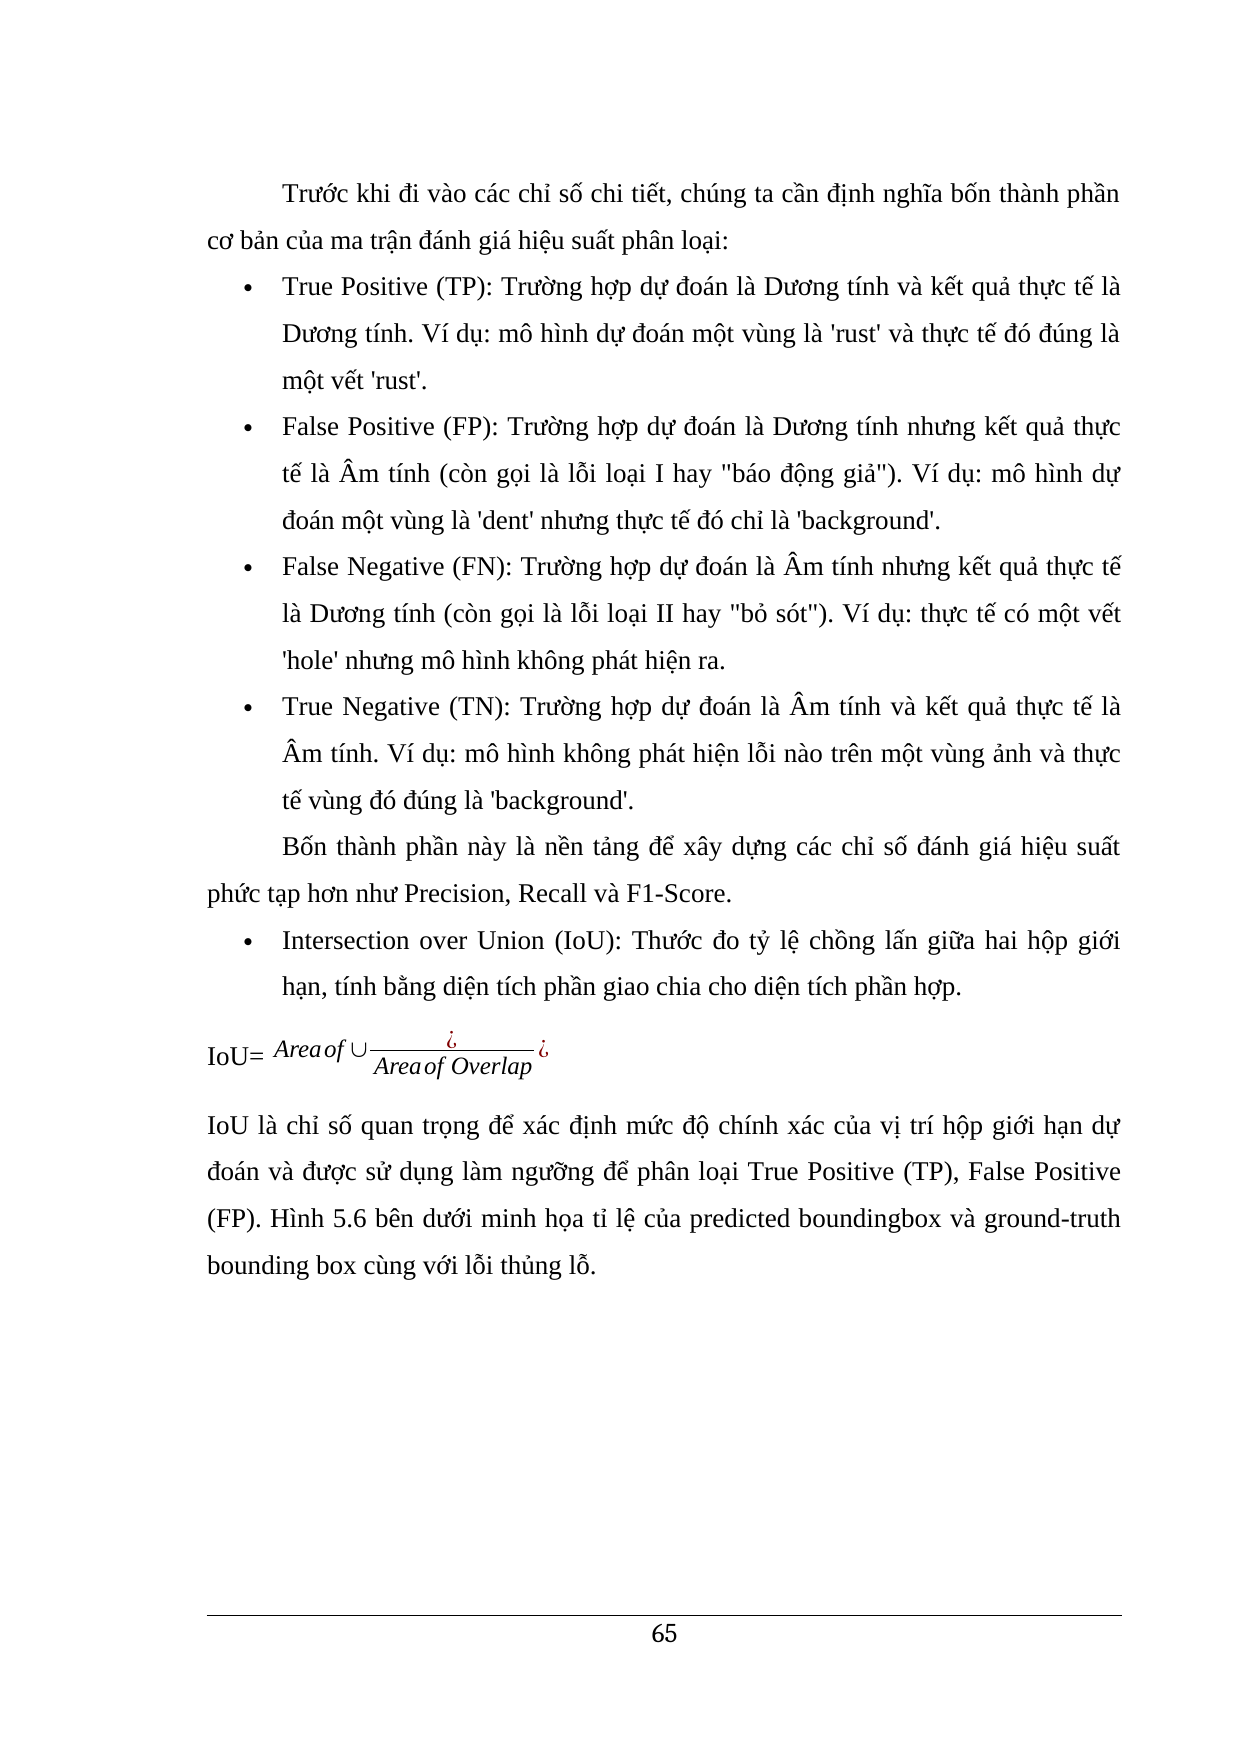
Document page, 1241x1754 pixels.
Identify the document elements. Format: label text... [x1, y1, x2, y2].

list False Negative (FN): Trường hợp dự đoán là Âm tính nhưng kết quả thực tế là Dương tính (còn gọi là lỗi loại II hay "bỏ sót"). Ví dụ: thực tế có một vết 'hole' nhưng mô hình không phát hiện ra. [244, 551, 1122, 675]
list True Negative (TN): Trường hợp dự đoán là Âm tính và kết quả thực tế là Âm tính. Ví dụ: mô hình không phát hiện lỗi nào trên một vùng ảnh và thực tế vùng đó đúng là 'background'. [244, 691, 1122, 815]
text Trước khi đi vào các chỉ số chi tiết, chúng ta cần định nghĩa bốn thành phần cơ bản của ma trận đánh giá hiệu suất phân loại: [207, 177, 1122, 255]
text IoU là chỉ số quan trọng để xác định mức độ chính xác của vị trí hộp giới hạn dự đoán và được sử dụng làm ngưỡng để phân loại True Positive (TP), False Positive (FP). Hình 5.6 bên dưới minh họa tỉ lệ của predicted boundingbox và ground-truth bounding box cùng với lỗi thủng lỗ. [207, 1109, 1122, 1280]
text Bốn thành phần này là nền tảng để xây dựng các chỉ số đánh giá hiệu suất phức tạp hơn như Precision, Recall và F1-Score. [207, 831, 1122, 908]
text IoU= [207, 1030, 1122, 1081]
list Intersection over Union (IoU): Thước đo tỷ lệ chồng lấn giữa hai hộp giới hạn, tính bằng diện tích phần giao chia cho diện tích phần hợp. [244, 924, 1122, 1002]
list True Positive (TP): Trường hợp dự đoán là Dương tính và kết quả thực tế là Dương tính. Ví dụ: mô hình dự đoán một vùng là 'rust' và thực tế đó đúng là một vết 'rust'. [244, 271, 1122, 395]
list False Positive (FP): Trường hợp dự đoán là Dương tính nhưng kết quả thực tế là Âm tính (còn gọi là lỗi loại I hay "báo động giả"). Ví dụ: mô hình dự đoán một vùng là 'dent' nhưng thực tế đó chỉ là 'background'. [244, 411, 1122, 535]
